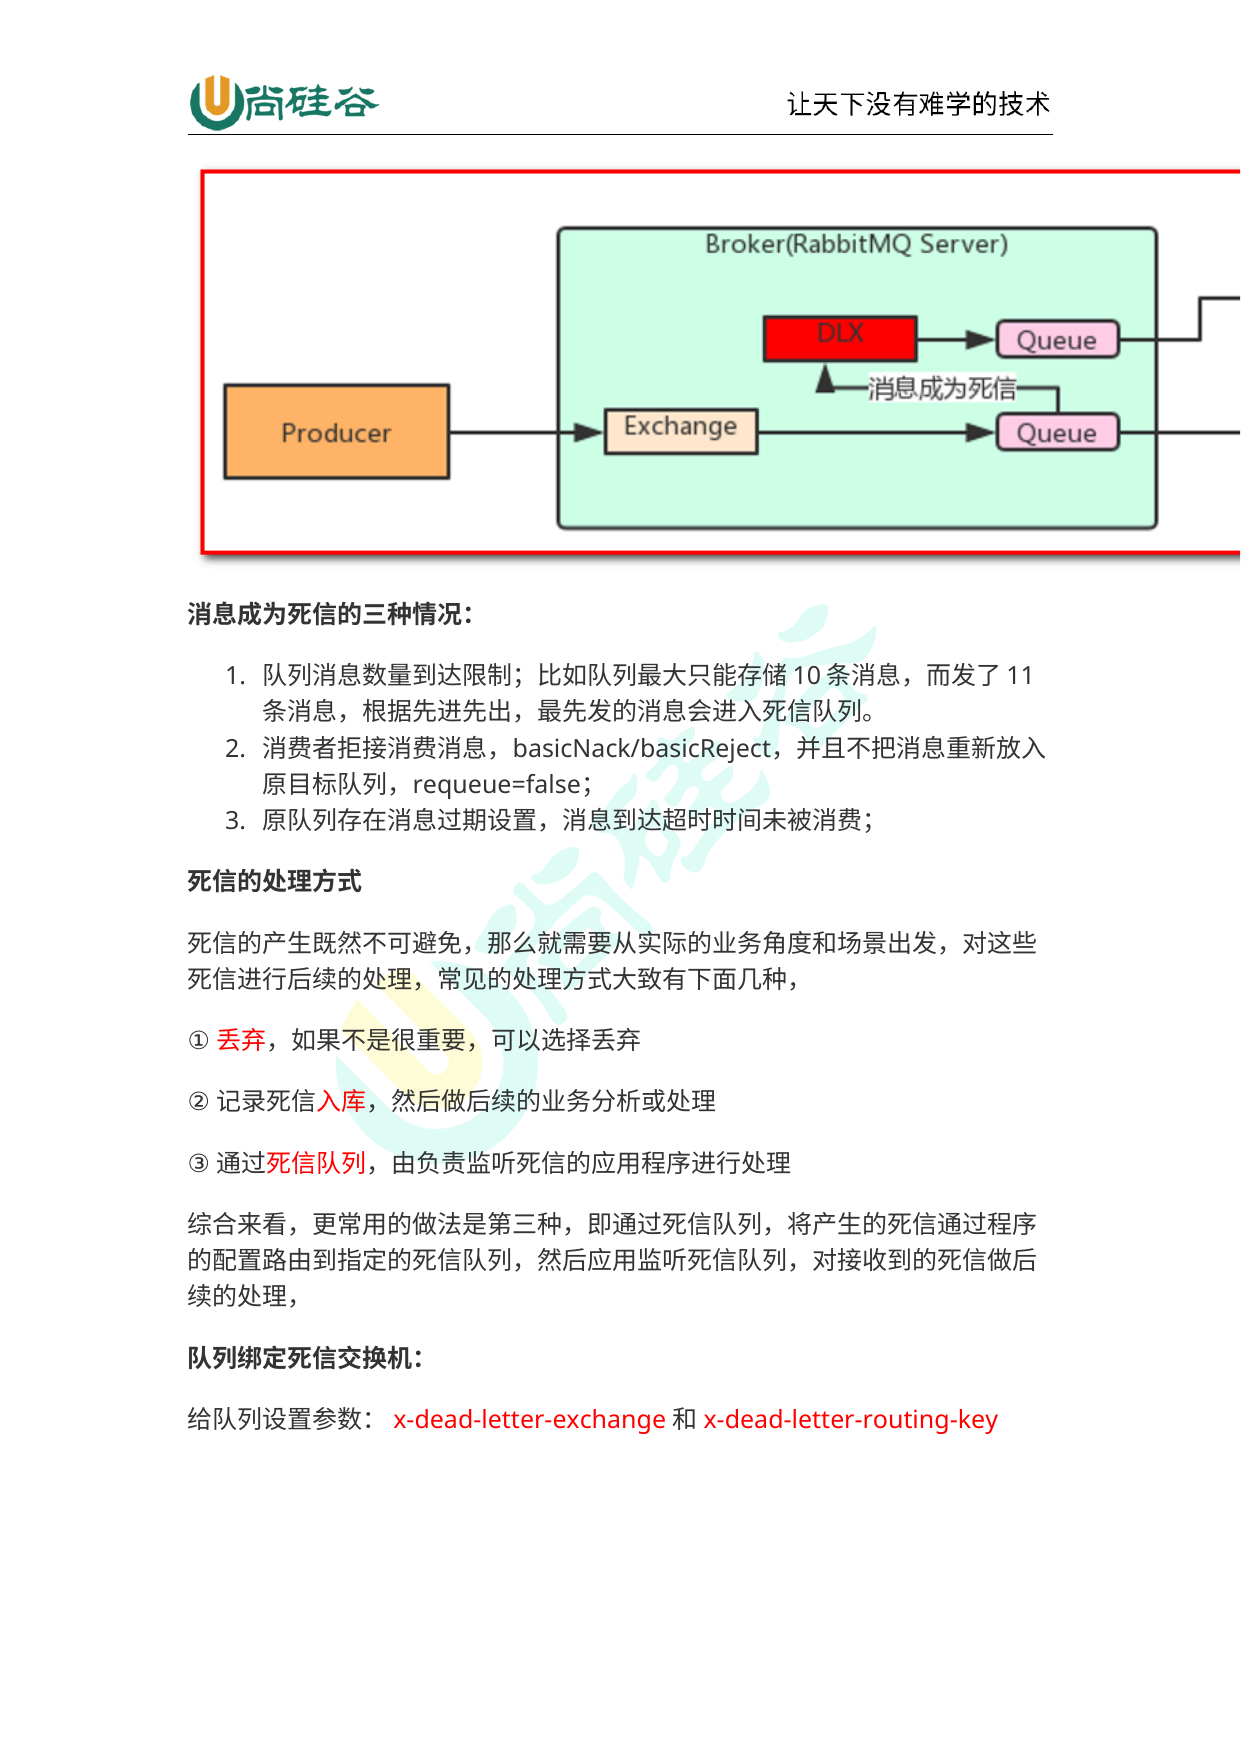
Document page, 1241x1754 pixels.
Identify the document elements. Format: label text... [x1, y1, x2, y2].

text 死信的处理方式 [187, 862, 1053, 898]
text 死信的产生既然不可避免，那么就需要从实际的业务角度和场景出发，对这些死信进行后续的处理，常见的处理方式大致有下面几种， [187, 923, 1053, 996]
text ① 丢弃，如果不是很重要，可以选择丢弃 [187, 1021, 1053, 1057]
picture [187, 156, 1241, 570]
text 综合来看，更常用的做法是第三种，即通过死信队列，将产生的死信通过程序的配置路由到指定的死信队列，然后应用监听死信队列，对接收到的死信做后续的处理， [187, 1204, 1053, 1313]
text 队列绑定死信交换机： [187, 1338, 1053, 1374]
picture [187, 73, 1053, 132]
list 原队列存在消息过期设置，消息到达超时时间未被消费； [225, 801, 1053, 837]
text 给队列设置参数： x-dead-letter-exchange 和 x-dead-letter-routing-key [187, 1399, 1053, 1436]
text ② 记录死信入库，然后做后续的业务分析或处理 [187, 1082, 1053, 1118]
text 消息成为死信的三种情况： [187, 594, 1053, 631]
list 消费者拒接消费消息，basicNack/basicReject，并且不把消息重新放入原目标队列，requeue=false； [225, 728, 1053, 801]
list 队列消息数量到达限制；比如队列最大只能存储10条消息，而发了11条消息，根据先进先出，最先发的消息会进入死信队列。 [225, 656, 1053, 728]
text ③ 通过死信队列，由负责监听死信的应用程序进行处理 [187, 1143, 1053, 1179]
